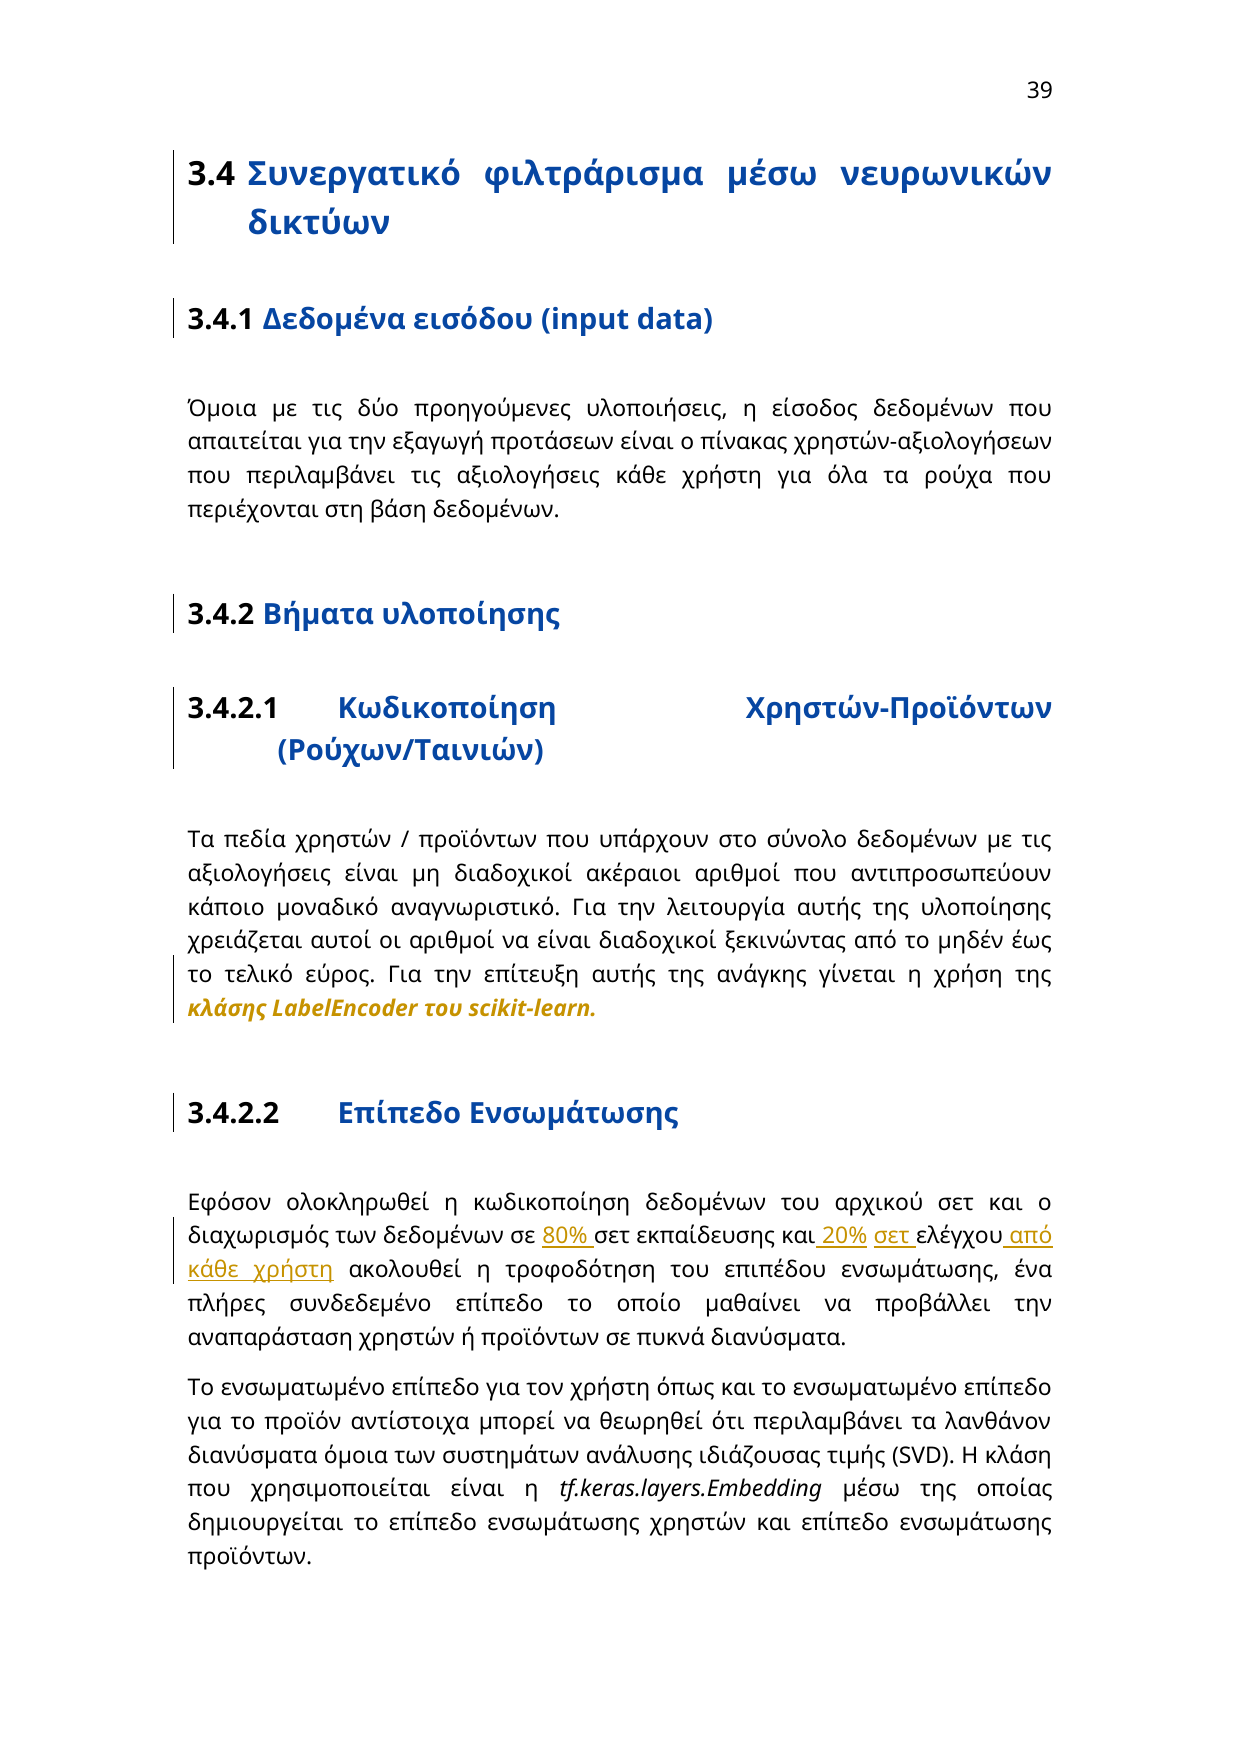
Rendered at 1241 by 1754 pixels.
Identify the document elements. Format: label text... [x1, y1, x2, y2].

text Τα πεδία χρηστών / προϊόντων που υπάρχουν στο σύνολο δεδομένων με τις αξιολογήσεις είναι μη διαδοχικοί ακέραιοι αριθμοί που αντιπροσωπεύουν κάποιο μοναδικό αναγνωριστικό. Για την λειτουργία αυτής της υλοποίησης χρειάζεται αυτοί οι αριθμοί να είναι διαδοχικοί ξεκινώντας από το μηδέν έως το τελικό εύρος. Για την επίτευξη αυτής της ανάγκης γίνεται η χρήση της κλάσης LabelEncoder του scikit-learn. [187, 823, 1053, 1023]
subtitle Δεδομένα εισόδου (input data) [187, 298, 1053, 338]
subtitle Βήματα υλοποίησης [187, 594, 1053, 633]
text Όμοια με τις δύο προηγούμενες υλοποιήσεις, η είσοδος δεδομένων που απαιτείται για την εξαγωγή προτάσεων είναι ο πίνακας χρηστών-αξιολογήσεων που περιλαμβάνει τις αξιολογήσεις κάθε χρήστη για όλα τα ρούχα που περιέχονται στη βάση δεδομένων. [187, 392, 1053, 524]
subtitle Κωδικοποίηση Χρηστών-Προϊόντων (Ρούχων/Ταινιών) [187, 687, 1053, 769]
subtitle Συνεργατικό φιλτράρισμα μέσω νευρωνικών δικτύων [187, 150, 1053, 244]
text Το ενσωματωμένο επίπεδο για τον χρήστη όπως και το ενσωματωμένο επίπεδο για το προϊόν αντίστοιχα μπορεί να θεωρηθεί ότι περιλαμβάνει τα λανθάνον διανύσματα όμοια των συστημάτων ανάλυσης ιδιάζουσας τιμής (SVD). Η κλάση που χρησιμοποιείται είναι η tf.keras.layers.Embedding μέσω της οποίας δημιουργείται το επίπεδο ενσωμάτωσης χρηστών και επίπεδο ενσωμάτωσης προϊόντων. [187, 1371, 1053, 1571]
text Εφόσον ολοκληρωθεί η κωδικοποίηση δεδομένων του αρχικού σετ και ο διαχωρισμός των δεδομένων σε σετ εκπαίδευσης και ελέγχου ακολουθεί η τροφοδότηση του επιπέδου ενσωμάτωσης, ένα πλήρες συνδεδεμένο επίπεδο το οποίο μαθαίνει να προβάλλει την αναπαράσταση χρηστών ή προϊόντων σε πυκνά διανύσματα. [187, 1186, 1053, 1352]
subtitle Επίπεδο Ενσωμάτωσης [187, 1092, 1053, 1132]
